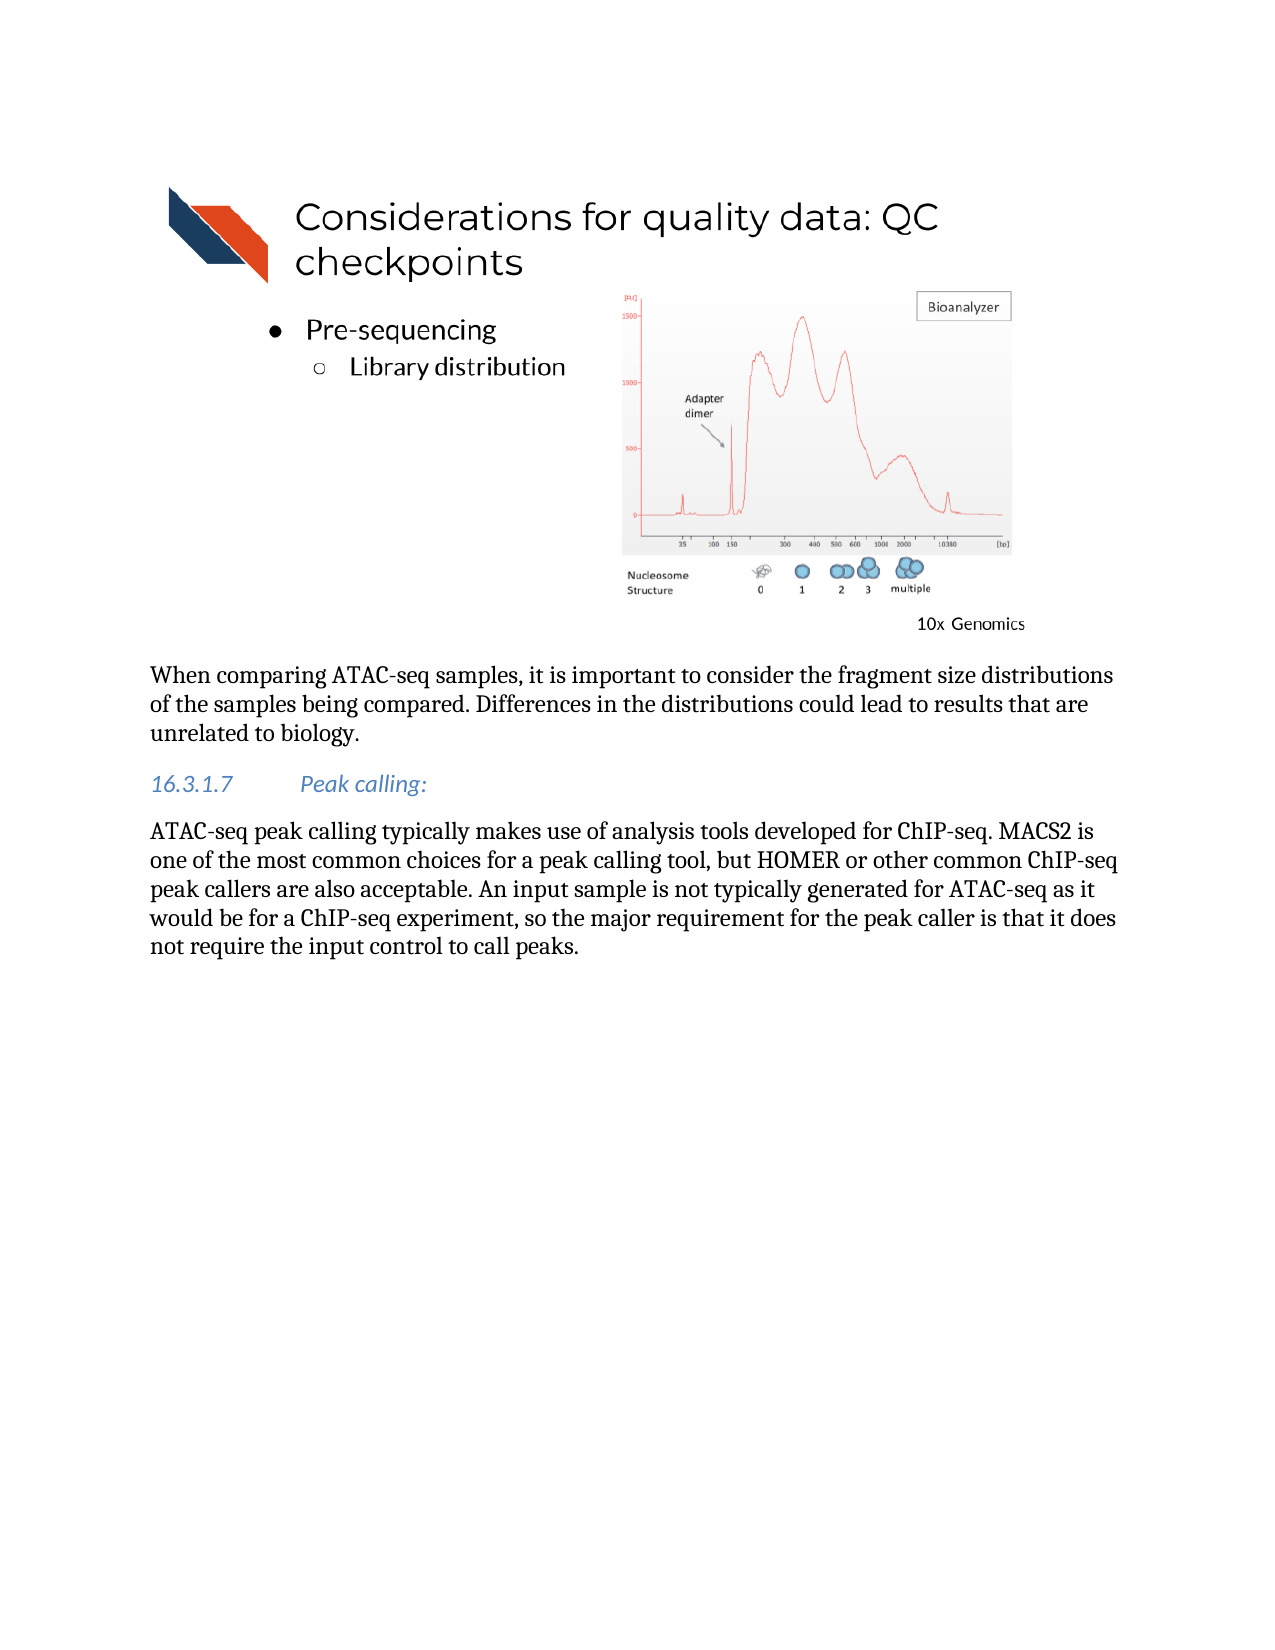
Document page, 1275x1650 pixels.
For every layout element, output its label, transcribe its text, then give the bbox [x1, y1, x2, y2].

text When comparing ATAC-seq samples, it is important to consider the fragment size distributions of the samples being compared. Differences in the distributions could lead to results that are unrelated to biology. [150, 661, 1125, 747]
text ATAC-seq peak calling typically makes use of analysis tools developed for ChIP-seq. MACS2 is one of the most common choices for a peak calling tool, but HOMER or other common ChIP-seq peak callers are also acceptable. An input sample is not typically generated for ATAC-seq as it would be for a ChIP-seq experiment, so the major requirement for the peak caller is that it does not require the input control to call peaks. [150, 817, 1125, 961]
picture [168, 150, 1044, 643]
subtitle 16.3.1.7 Peak calling: [150, 768, 1125, 798]
